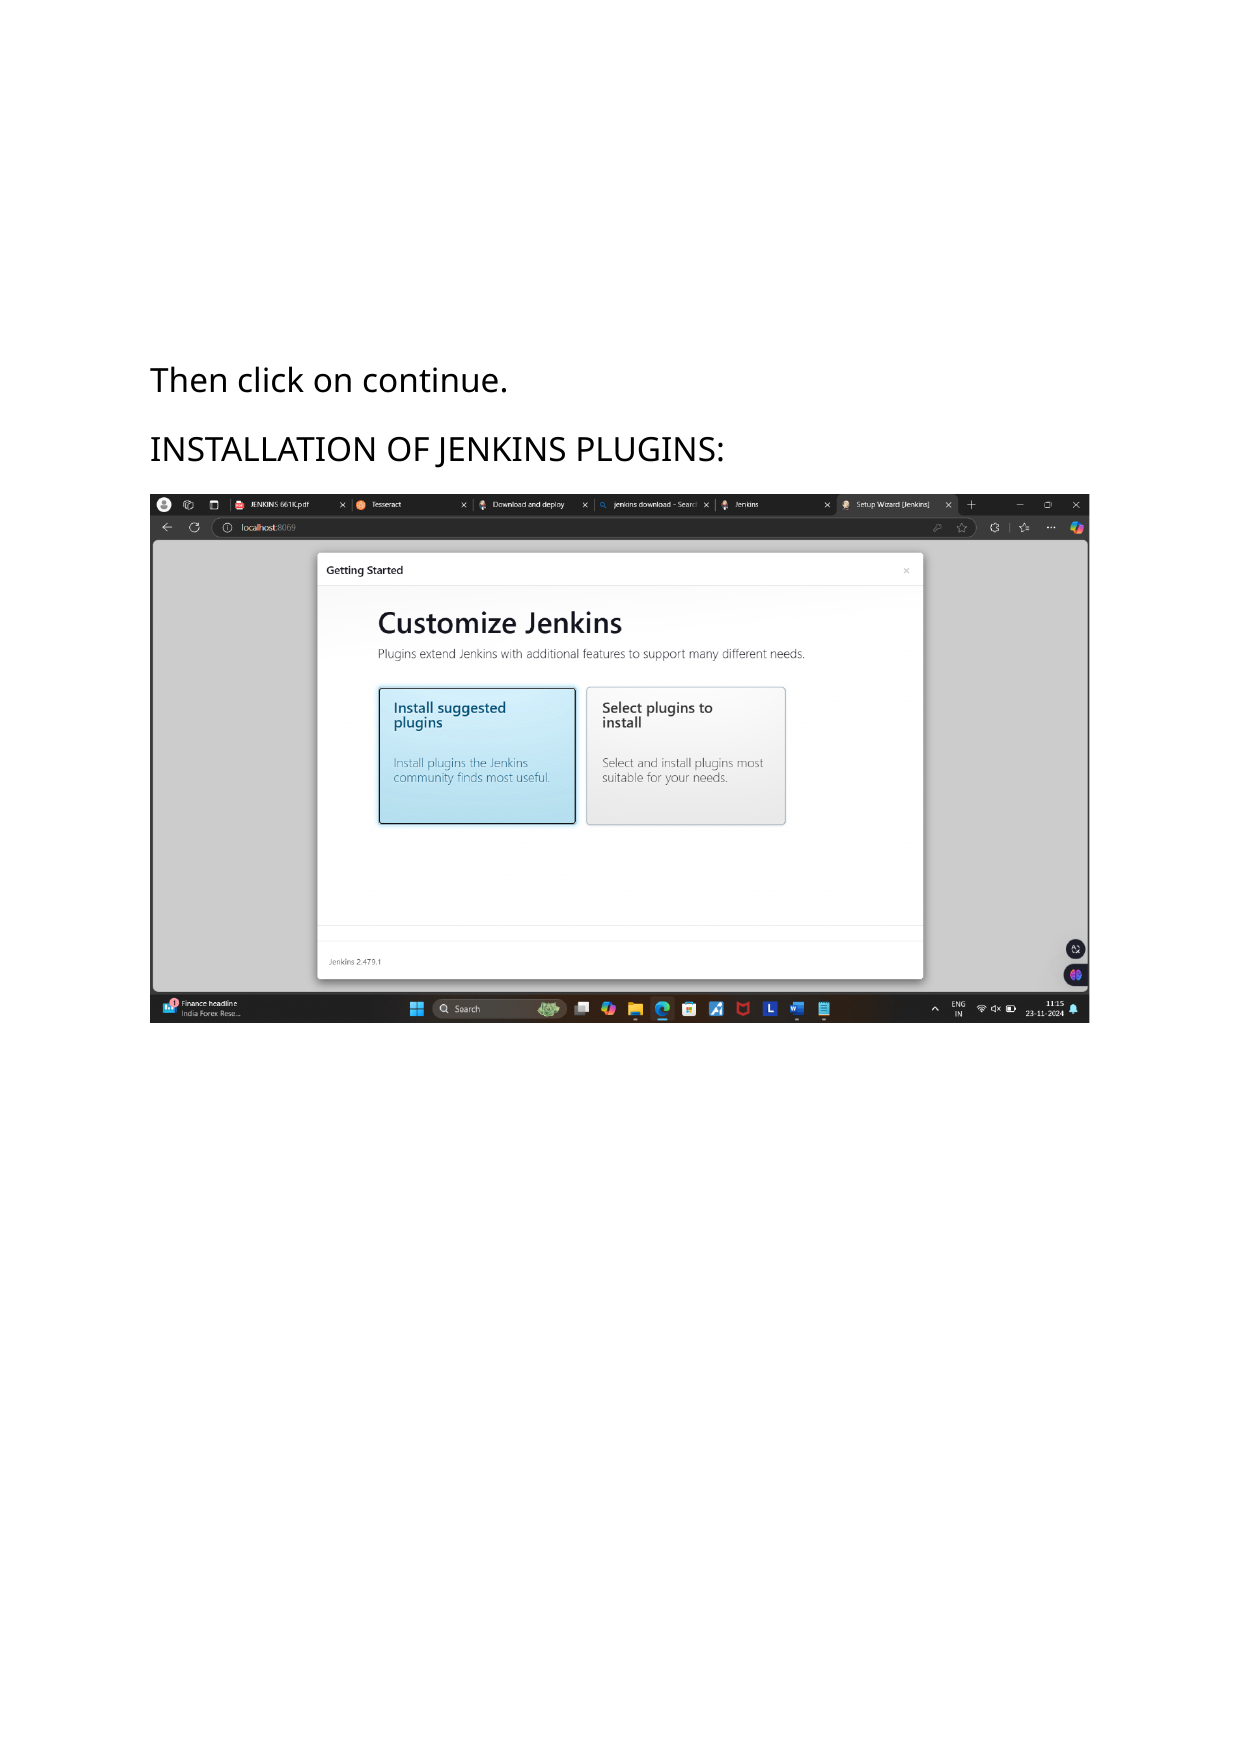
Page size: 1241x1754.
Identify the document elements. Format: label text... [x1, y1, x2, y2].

text Then click on continue. [150, 357, 1090, 402]
picture [150, 494, 1090, 1023]
text INSTALLATION OF JENKINS PLUGINS: [150, 425, 1090, 471]
